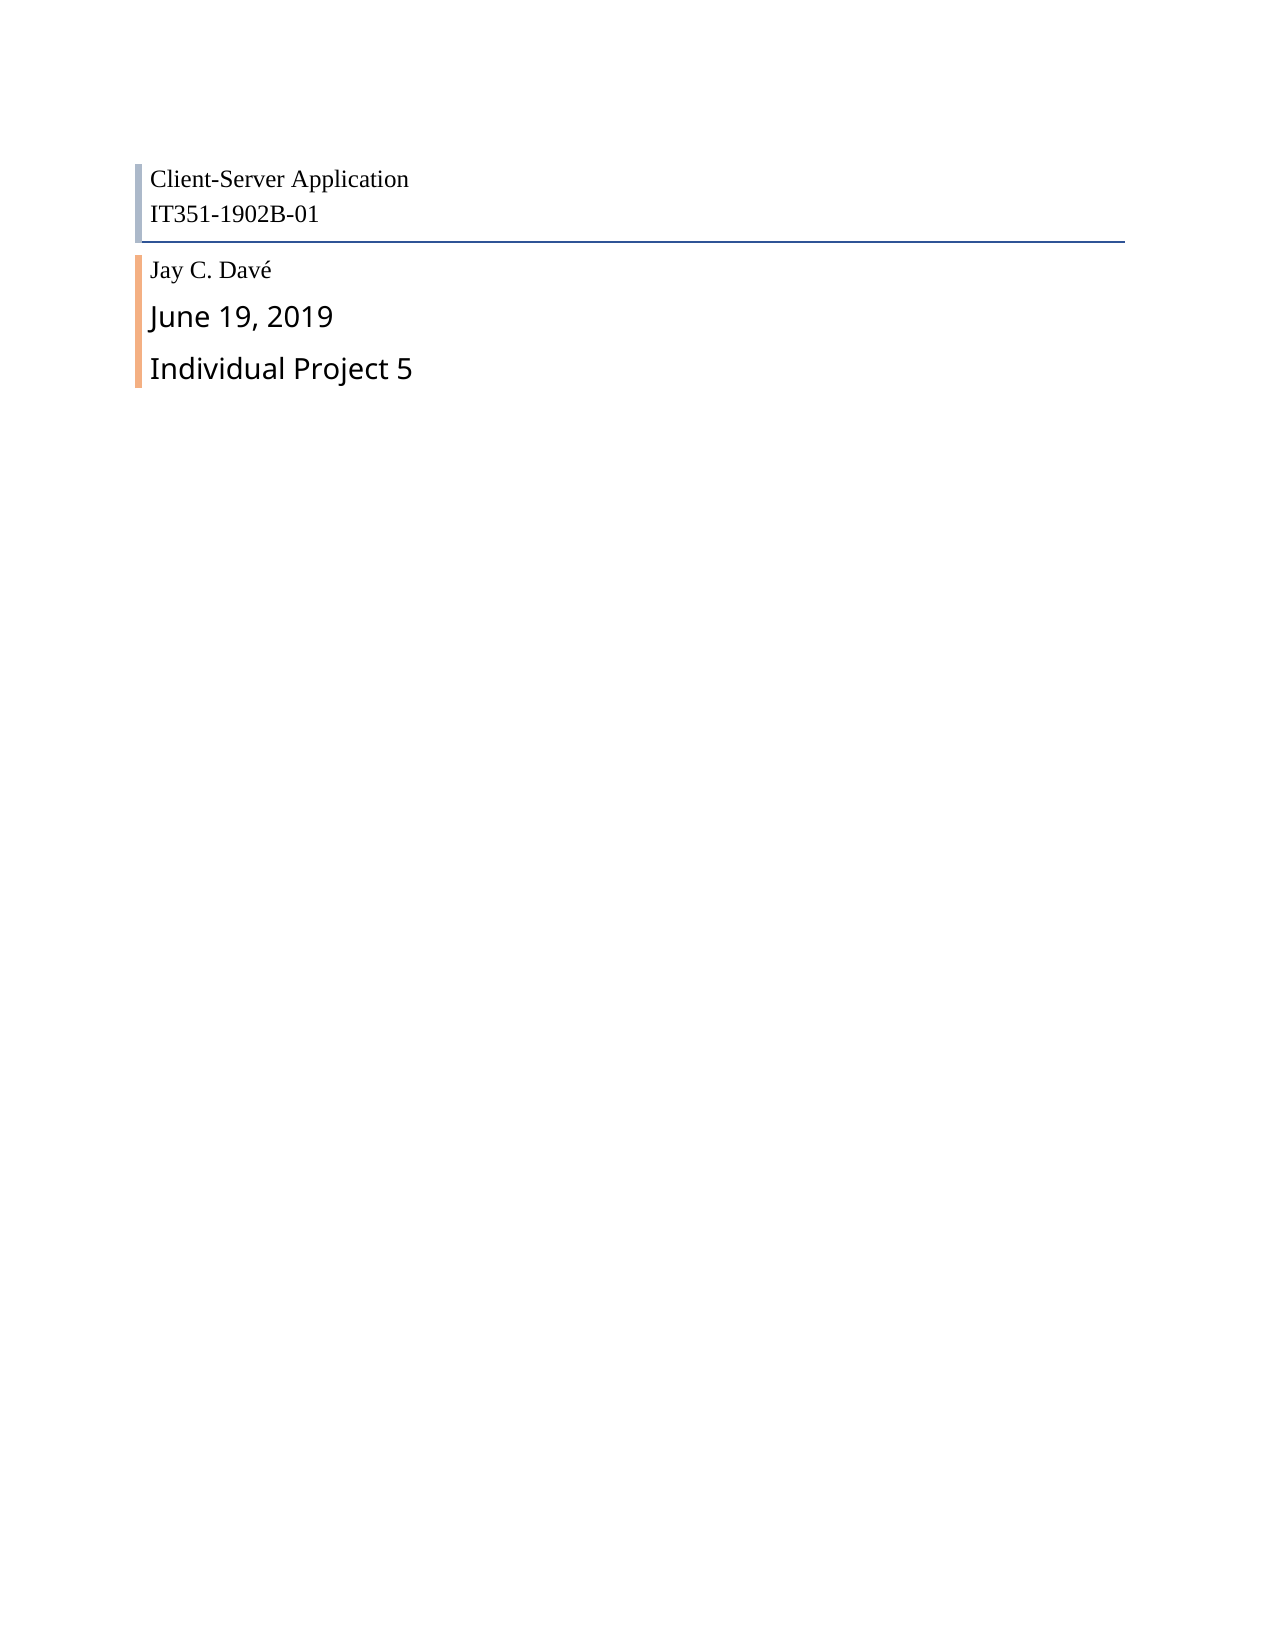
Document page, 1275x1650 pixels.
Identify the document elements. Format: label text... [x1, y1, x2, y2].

text Individual Project 5 [142, 349, 1125, 388]
text June 19, 2019 [142, 296, 1125, 336]
